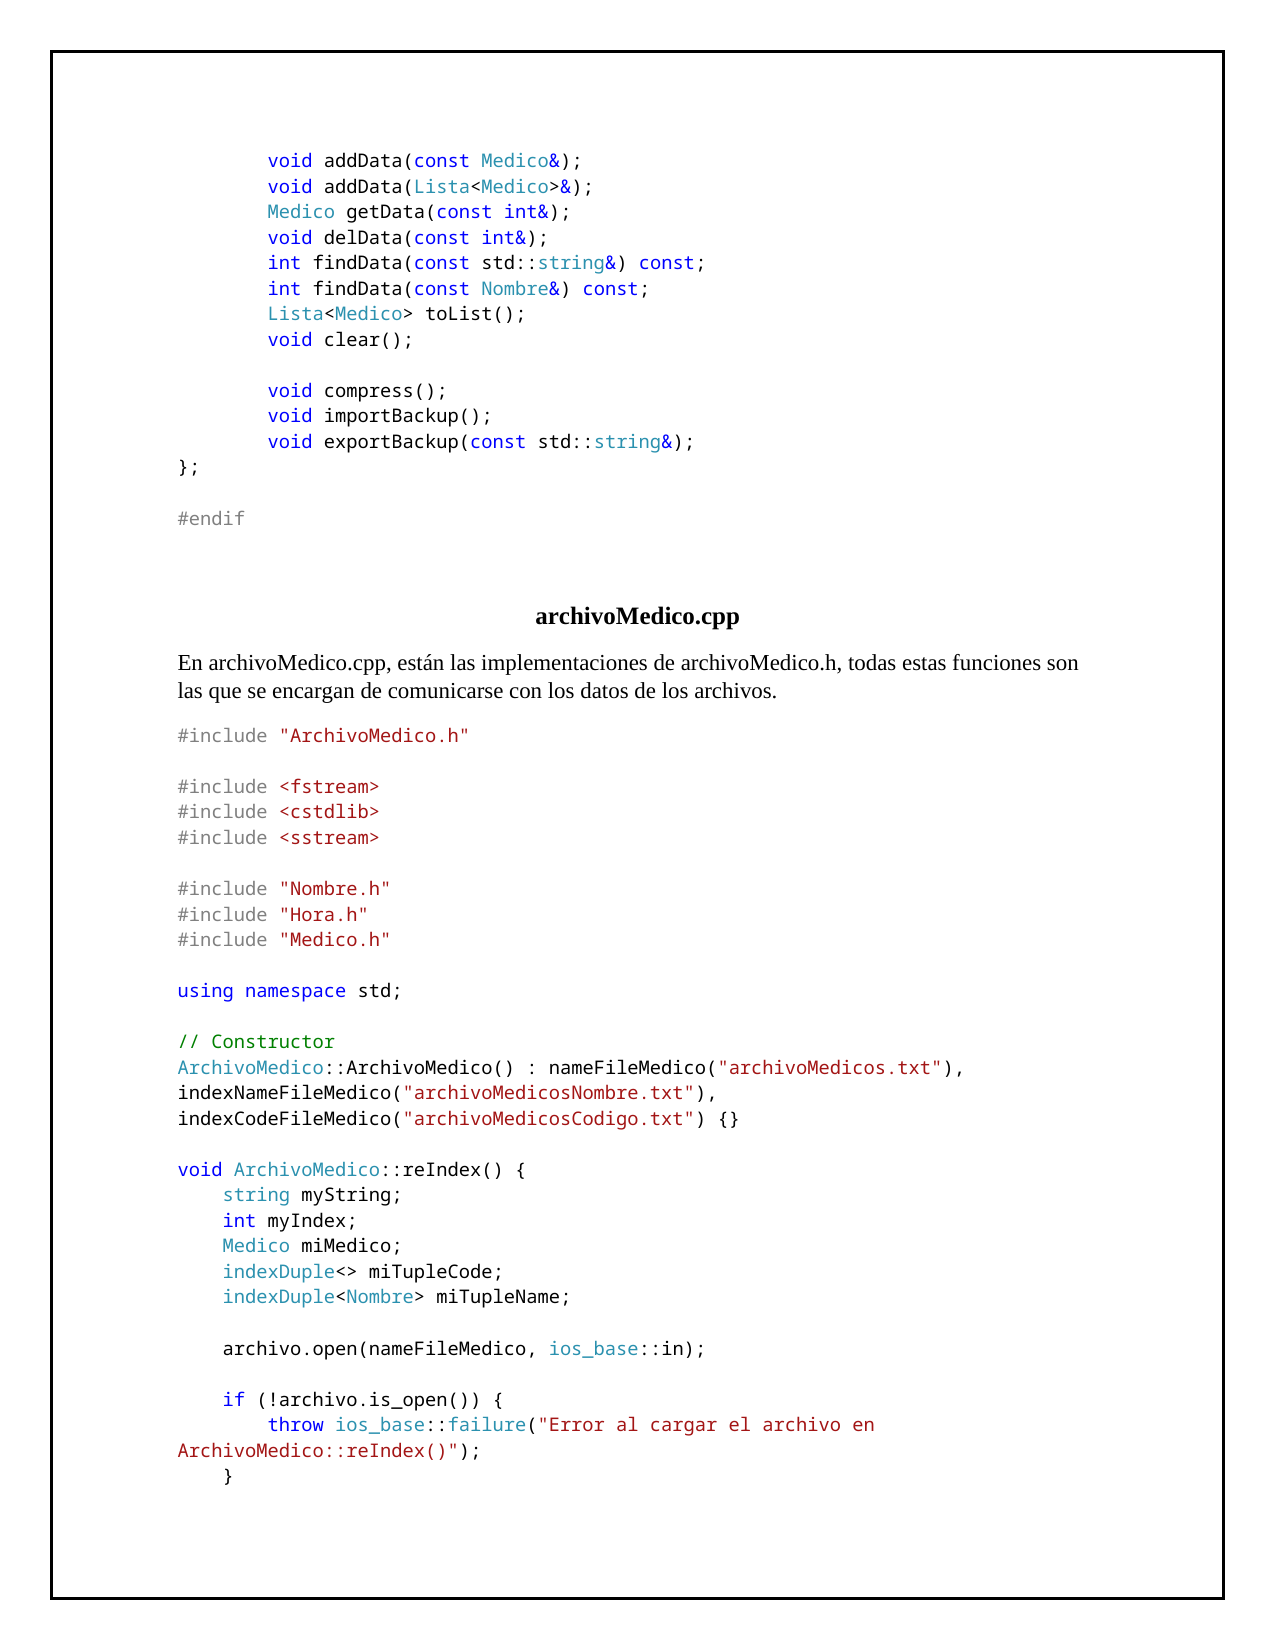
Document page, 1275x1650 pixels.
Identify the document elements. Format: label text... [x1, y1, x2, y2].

text indexDuple<Nombre> miTupleName; [177, 1284, 1098, 1309]
text int myIndex; [177, 1207, 1098, 1233]
text archivoMedico.cpp [177, 601, 1098, 630]
text indexDuple<> miTupleCode; [177, 1258, 1098, 1284]
text void ArchivoMedico::reIndex() { [177, 1156, 1098, 1182]
text En archivoMedico.cpp, están las implementaciones de archivoMedico.h, todas estas funciones son las que se encargan de comunicarse con los datos de los archivos. [177, 649, 1098, 703]
text #include "Hora.h" [177, 901, 1098, 926]
text int findData(const Nombre&) const; [177, 275, 1098, 301]
text #endif [177, 505, 1098, 530]
text void delData(const int&); [177, 224, 1098, 250]
text Lista<Medico> toList(); [177, 301, 1098, 326]
text #include <fstream> [177, 773, 1098, 799]
text #include "Medico.h" [177, 926, 1098, 952]
text using namespace std; [177, 977, 1098, 1003]
text indexCodeFileMedico("archivoMedicosCodigo.txt") {} [177, 1105, 1098, 1131]
text void clear(); [177, 326, 1098, 352]
text if (!archivo.is_open()) { [177, 1386, 1098, 1411]
text void addData(const Medico&); [177, 148, 1098, 173]
text #include "Nombre.h" [177, 875, 1098, 901]
text ArchivoMedico::ArchivoMedico() : nameFileMedico("archivoMedicos.txt"), indexNameFileMedico("archivoMedicosNombre.txt"), [177, 1054, 1098, 1105]
text archivo.open(nameFileMedico, ios_base::in); [177, 1335, 1098, 1360]
text void exportBackup(const std::string&); [177, 428, 1098, 454]
text void compress(); [177, 377, 1098, 403]
text #include "ArchivoMedico.h" [177, 722, 1098, 748]
text string myString; [177, 1182, 1098, 1207]
text } [177, 1462, 1098, 1488]
text throw ios_base::failure("Error al cargar el archivo en ArchivoMedico::reIndex()"); [177, 1411, 1098, 1462]
text // Constructor [177, 1028, 1098, 1054]
text void addData(Lista<Medico>&); [177, 173, 1098, 199]
text Medico getData(const int&); [177, 199, 1098, 224]
text #include <sstream> [177, 824, 1098, 850]
text #include <cstdlib> [177, 799, 1098, 824]
text }; [177, 454, 1098, 479]
text Medico miMedico; [177, 1233, 1098, 1258]
text int findData(const std::string&) const; [177, 250, 1098, 275]
text void importBackup(); [177, 403, 1098, 428]
